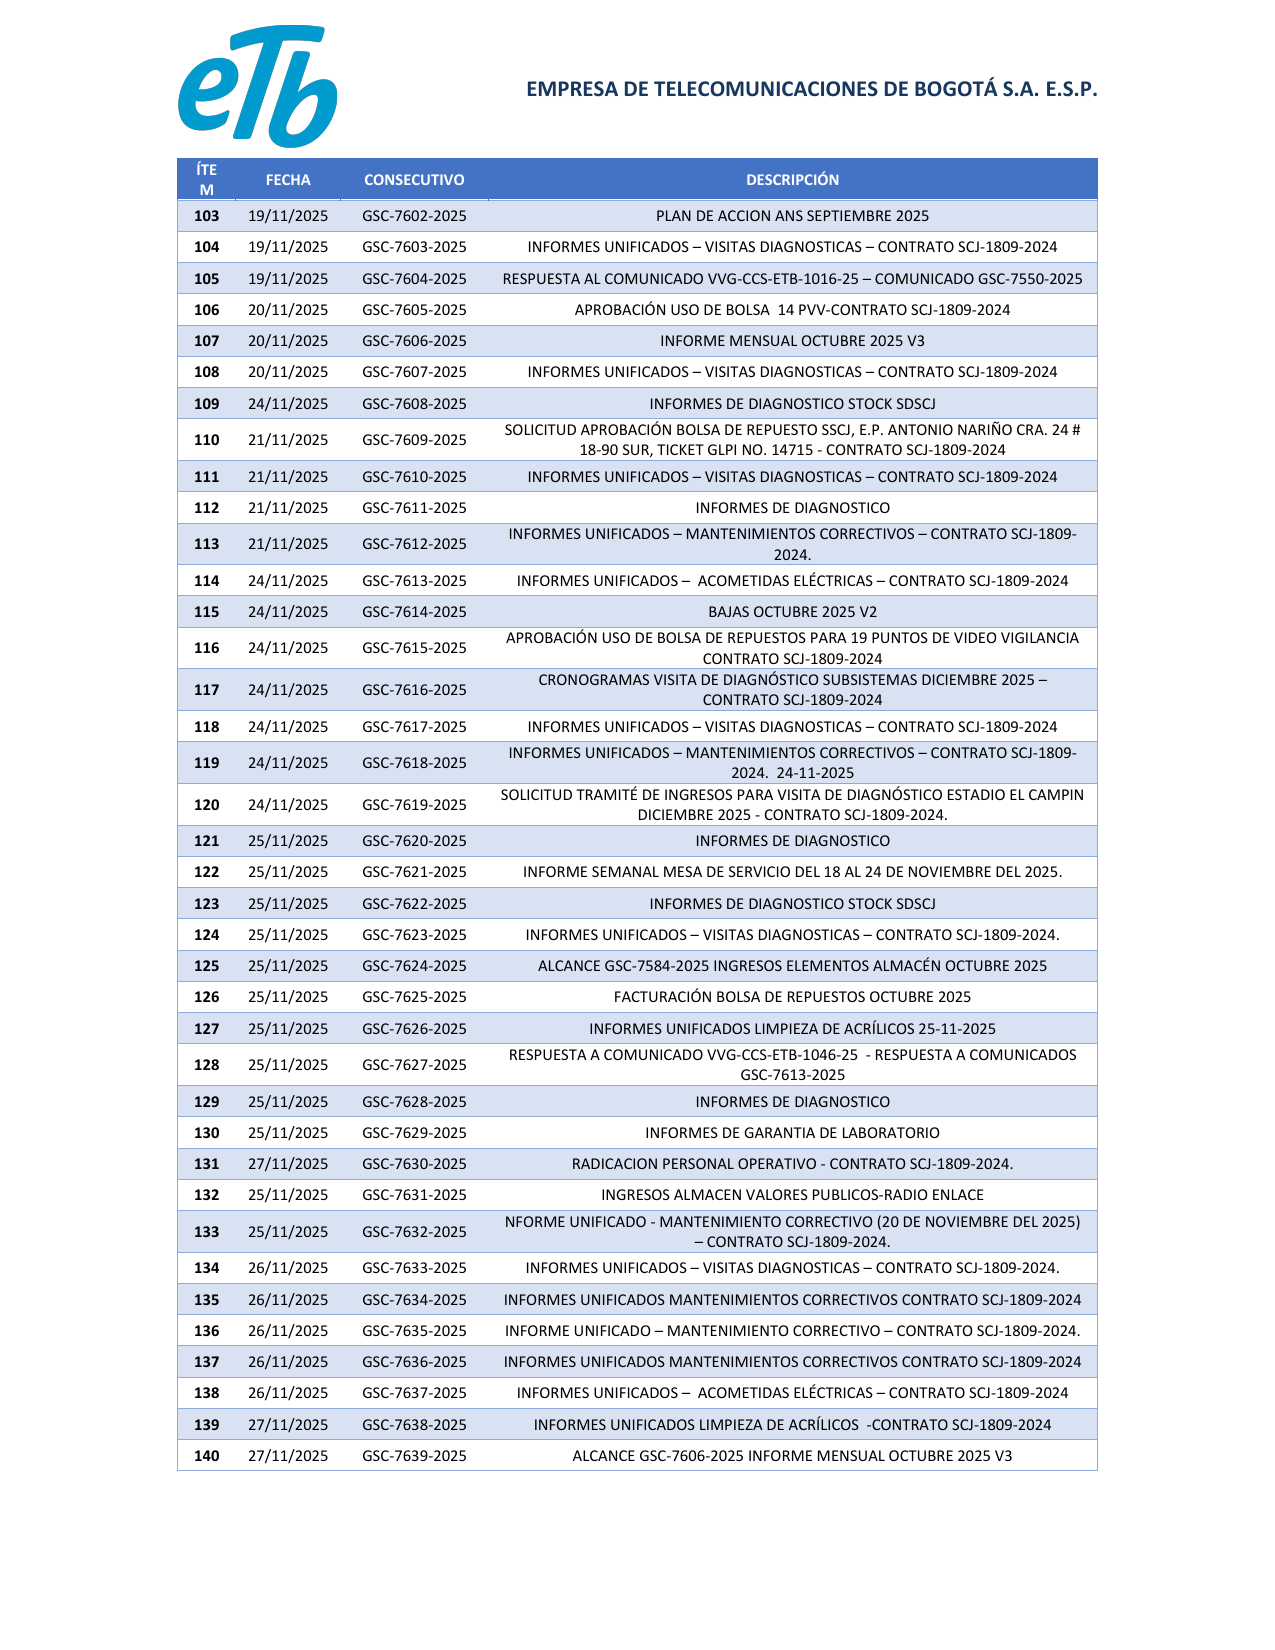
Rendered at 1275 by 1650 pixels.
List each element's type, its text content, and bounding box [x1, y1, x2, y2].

table_cell INFORMES UNIFICADOS – VISITAS DIAGNOSTICAS – CONTRATO SCJ-1809-2024 [488, 232, 1097, 262]
table_header DESCRIPCIÓN [489, 159, 1097, 199]
table_cell 19/11/2025 [236, 201, 341, 231]
table_cell 27/11/2025 [236, 1409, 341, 1439]
table_cell 139 [178, 1409, 236, 1439]
table_cell GSC-7614-2025 [341, 596, 488, 627]
table_cell 27/11/2025 [236, 1440, 341, 1470]
table_cell 20/11/2025 [236, 357, 341, 387]
table_cell 27/11/2025 [236, 1149, 341, 1179]
table_cell 136 [178, 1315, 236, 1345]
table_cell 120 [178, 784, 236, 824]
table_cell 123 [178, 888, 236, 918]
table_cell 19/11/2025 [236, 263, 341, 293]
table_cell APROBACIÓN USO DE BOLSA 14 PVV-CONTRATO SCJ-1809-2024 [488, 294, 1097, 324]
table_cell GSC-7629-2025 [341, 1117, 488, 1147]
table_cell 25/11/2025 [236, 1180, 341, 1210]
table_cell 104 [178, 232, 236, 262]
table_cell 113 [178, 524, 236, 564]
table_cell 119 [178, 742, 236, 783]
table_cell 25/11/2025 [236, 919, 341, 949]
table_cell 25/11/2025 [236, 1013, 341, 1043]
table_cell INFORME SEMANAL MESA DE SERVICIO DEL 18 AL 24 DE NOVIEMBRE DEL 2025. [488, 857, 1097, 887]
table_cell 126 [178, 982, 236, 1012]
table_cell GSC-7638-2025 [341, 1409, 488, 1439]
table_cell FACTURACIÓN BOLSA DE REPUESTOS OCTUBRE 2025 [488, 982, 1097, 1012]
table_cell 109 [178, 388, 236, 418]
table_cell 106 [178, 294, 236, 324]
table_cell GSC-7608-2025 [341, 388, 488, 418]
table_cell CRONOGRAMAS VISITA DE DIAGNÓSTICO SUBSISTEMAS DICIEMBRE 2025 – CONTRATO SCJ-1809-2024 [488, 669, 1097, 710]
table_cell 25/11/2025 [236, 1117, 341, 1147]
table_cell INFORMES DE GARANTIA DE LABORATORIO [488, 1117, 1097, 1147]
table_cell 138 [178, 1378, 236, 1408]
table_cell 26/11/2025 [236, 1315, 341, 1345]
table_cell 24/11/2025 [236, 388, 341, 418]
table_cell INFORMES UNIFICADOS – VISITAS DIAGNOSTICAS – CONTRATO SCJ-1809-2024 [488, 357, 1097, 387]
table_cell GSC-7625-2025 [341, 982, 488, 1012]
table_cell RADICACION PERSONAL OPERATIVO - CONTRATO SCJ-1809-2024. [488, 1149, 1097, 1179]
table_cell GSC-7630-2025 [341, 1149, 488, 1179]
table_cell GSC-7606-2025 [341, 326, 488, 356]
table_cell 107 [178, 326, 236, 356]
table_cell GSC-7605-2025 [341, 294, 488, 324]
table_cell PLAN DE ACCION ANS SEPTIEMBRE 2025 [488, 201, 1097, 231]
table_cell 140 [178, 1440, 236, 1470]
table_cell GSC-7623-2025 [341, 919, 488, 949]
table_cell 132 [178, 1180, 236, 1210]
table_cell GSC-7626-2025 [341, 1013, 488, 1043]
table_cell 24/11/2025 [236, 669, 341, 710]
table_cell 130 [178, 1117, 236, 1147]
table_cell 19/11/2025 [236, 232, 341, 262]
picture [177, 25, 338, 149]
table_cell 21/11/2025 [236, 492, 341, 522]
table_cell INFORMES UNIFICADOS – MANTENIMIENTOS CORRECTIVOS – CONTRATO SCJ-1809-2024. [488, 524, 1097, 564]
table_cell INFORMES UNIFICADOS – VISITAS DIAGNOSTICAS – CONTRATO SCJ-1809-2024. [488, 919, 1097, 949]
table_cell 108 [178, 357, 236, 387]
table_cell GSC-7621-2025 [341, 857, 488, 887]
table_cell GSC-7633-2025 [341, 1253, 488, 1283]
table_cell GSC-7628-2025 [341, 1086, 488, 1116]
table_cell 25/11/2025 [236, 1044, 341, 1085]
table_cell INFORMES DE DIAGNOSTICO STOCK SDSCJ [488, 388, 1097, 418]
table_cell INFORME UNIFICADO – MANTENIMIENTO CORRECTIVO – CONTRATO SCJ-1809-2024. [488, 1315, 1097, 1345]
table_cell GSC-7603-2025 [341, 232, 488, 262]
table_cell 122 [178, 857, 236, 887]
table_cell 21/11/2025 [236, 461, 341, 491]
table_cell INFORMES UNIFICADOS – VISITAS DIAGNOSTICAS – CONTRATO SCJ-1809-2024. [488, 1253, 1097, 1283]
table_cell 20/11/2025 [236, 326, 341, 356]
table_cell GSC-7636-2025 [341, 1346, 488, 1377]
table_cell 118 [178, 711, 236, 741]
table_cell 124 [178, 919, 236, 949]
table_cell INFORME MENSUAL OCTUBRE 2025 V3 [488, 326, 1097, 356]
table_cell GSC-7618-2025 [341, 742, 488, 783]
table_cell 110 [178, 419, 236, 460]
table_cell GSC-7639-2025 [341, 1440, 488, 1470]
table_cell GSC-7635-2025 [341, 1315, 488, 1345]
table_cell GSC-7634-2025 [341, 1284, 488, 1314]
table_cell INFORMES DE DIAGNOSTICO [488, 1086, 1097, 1116]
table_cell GSC-7604-2025 [341, 263, 488, 293]
table_header CONSECUTIVO [341, 159, 488, 199]
table_cell INGRESOS ALMACEN VALORES PUBLICOS-RADIO ENLACE [488, 1180, 1097, 1210]
table_cell 111 [178, 461, 236, 491]
table_header FECHA [236, 159, 340, 199]
table_cell 133 [178, 1211, 236, 1252]
table_cell 103 [178, 201, 236, 231]
table_cell GSC-7631-2025 [341, 1180, 488, 1210]
table_cell INFORMES UNIFICADOS LIMPIEZA DE ACRÍLICOS -CONTRATO SCJ-1809-2024 [488, 1409, 1097, 1439]
table_cell BAJAS OCTUBRE 2025 V2 [488, 596, 1097, 627]
table_cell 25/11/2025 [236, 1086, 341, 1116]
table_cell ALCANCE GSC-7584-2025 INGRESOS ELEMENTOS ALMACÉN OCTUBRE 2025 [488, 951, 1097, 981]
table_cell GSC-7602-2025 [341, 201, 488, 231]
table_cell 20/11/2025 [236, 294, 341, 324]
table_cell RESPUESTA A COMUNICADO VVG-CCS-ETB-1046-25 - RESPUESTA A COMUNICADOS GSC-7613-2025 [488, 1044, 1097, 1085]
table_cell RESPUESTA AL COMUNICADO VVG-CCS-ETB-1016-25 – COMUNICADO GSC-7550-2025 [488, 263, 1097, 293]
table_cell GSC-7612-2025 [341, 524, 488, 564]
table_cell 137 [178, 1346, 236, 1377]
table_cell 134 [178, 1253, 236, 1283]
table_cell GSC-7619-2025 [341, 784, 488, 824]
table_cell 25/11/2025 [236, 982, 341, 1012]
table_cell GSC-7637-2025 [341, 1378, 488, 1408]
table_cell 127 [178, 1013, 236, 1043]
table_cell 26/11/2025 [236, 1346, 341, 1377]
table_cell 135 [178, 1284, 236, 1314]
table_cell INFORMES DE DIAGNOSTICO STOCK SDSCJ [488, 888, 1097, 918]
table_cell 117 [178, 669, 236, 710]
table_cell GSC-7624-2025 [341, 951, 488, 981]
table_cell 131 [178, 1149, 236, 1179]
table_cell 116 [178, 628, 236, 668]
table_cell INFORMES UNIFICADOS – ACOMETIDAS ELÉCTRICAS – CONTRATO SCJ-1809-2024 [488, 565, 1097, 595]
table_cell 125 [178, 951, 236, 981]
table_cell NFORME UNIFICADO - MANTENIMIENTO CORRECTIVO (20 DE NOVIEMBRE DEL 2025) – CONTRATO SCJ-1809-2024. [488, 1211, 1097, 1252]
table_cell 25/11/2025 [236, 1211, 341, 1252]
table_cell 25/11/2025 [236, 888, 341, 918]
table_cell GSC-7610-2025 [341, 461, 488, 491]
table_cell 24/11/2025 [236, 596, 341, 627]
table_cell 26/11/2025 [236, 1378, 341, 1408]
table_cell GSC-7627-2025 [341, 1044, 488, 1085]
table_cell GSC-7609-2025 [341, 419, 488, 460]
table_cell GSC-7617-2025 [341, 711, 488, 741]
table_cell 21/11/2025 [236, 524, 341, 564]
table_cell GSC-7622-2025 [341, 888, 488, 918]
table_header ÍTEM [178, 159, 235, 199]
table_cell GSC-7616-2025 [341, 669, 488, 710]
table_cell GSC-7632-2025 [341, 1211, 488, 1252]
table_cell 26/11/2025 [236, 1253, 341, 1283]
table_cell 25/11/2025 [236, 857, 341, 887]
table_cell 128 [178, 1044, 236, 1085]
table_cell 24/11/2025 [236, 628, 341, 668]
table_cell 26/11/2025 [236, 1284, 341, 1314]
table_cell GSC-7615-2025 [341, 628, 488, 668]
picture [287, 95, 317, 134]
table_cell INFORMES UNIFICADOS – ACOMETIDAS ELÉCTRICAS – CONTRATO SCJ-1809-2024 [488, 1378, 1097, 1408]
table_cell INFORMES UNIFICADOS – VISITAS DIAGNOSTICAS – CONTRATO SCJ-1809-2024 [488, 461, 1097, 491]
table_cell 24/11/2025 [236, 742, 341, 783]
table_cell 25/11/2025 [236, 826, 341, 856]
table_cell 129 [178, 1086, 236, 1116]
table_cell 112 [178, 492, 236, 522]
table_cell SOLICITUD APROBACIÓN BOLSA DE REPUESTO SSCJ, E.P. ANTONIO NARIÑO CRA. 24 # 18-90 SUR, TICKET GLPI NO. 14715 - CONTRATO SCJ-1809-2024 [488, 419, 1097, 460]
table_cell GSC-7611-2025 [341, 492, 488, 522]
table_cell GSC-7620-2025 [341, 826, 488, 856]
table_cell 115 [178, 596, 236, 627]
table_cell INFORMES UNIFICADOS – VISITAS DIAGNOSTICAS – CONTRATO SCJ-1809-2024 [488, 711, 1097, 741]
table_cell INFORMES UNIFICADOS MANTENIMIENTOS CORRECTIVOS CONTRATO SCJ-1809-2024 [488, 1346, 1097, 1377]
table_cell INFORMES UNIFICADOS – MANTENIMIENTOS CORRECTIVOS – CONTRATO SCJ-1809-2024. 24-11-2025 [488, 742, 1097, 783]
table_cell 24/11/2025 [236, 565, 341, 595]
table_cell INFORMES DE DIAGNOSTICO [488, 492, 1097, 522]
table_cell 24/11/2025 [236, 711, 341, 741]
table_cell GSC-7607-2025 [341, 357, 488, 387]
table_cell INFORMES DE DIAGNOSTICO [488, 826, 1097, 856]
table_cell GSC-7613-2025 [341, 565, 488, 595]
table_cell ALCANCE GSC-7606-2025 INFORME MENSUAL OCTUBRE 2025 V3 [488, 1440, 1097, 1470]
table_cell 105 [178, 263, 236, 293]
table_cell 21/11/2025 [236, 419, 341, 460]
table_cell 121 [178, 826, 236, 856]
table_cell 25/11/2025 [236, 951, 341, 981]
table_cell 114 [178, 565, 236, 595]
table_cell APROBACIÓN USO DE BOLSA DE REPUESTOS PARA 19 PUNTOS DE VIDEO VIGILANCIA CONTRATO SCJ-1809-2024 [488, 628, 1097, 668]
table_cell INFORMES UNIFICADOS LIMPIEZA DE ACRÍLICOS 25-11-2025 [488, 1013, 1097, 1043]
table_cell 24/11/2025 [236, 784, 341, 824]
table_cell SOLICITUD TRAMITÉ DE INGRESOS PARA VISITA DE DIAGNÓSTICO ESTADIO EL CAMPIN DICIEMBRE 2025 - CONTRATO SCJ-1809-2024. [488, 784, 1097, 824]
table_cell INFORMES UNIFICADOS MANTENIMIENTOS CORRECTIVOS CONTRATO SCJ-1809-2024 [488, 1284, 1097, 1314]
